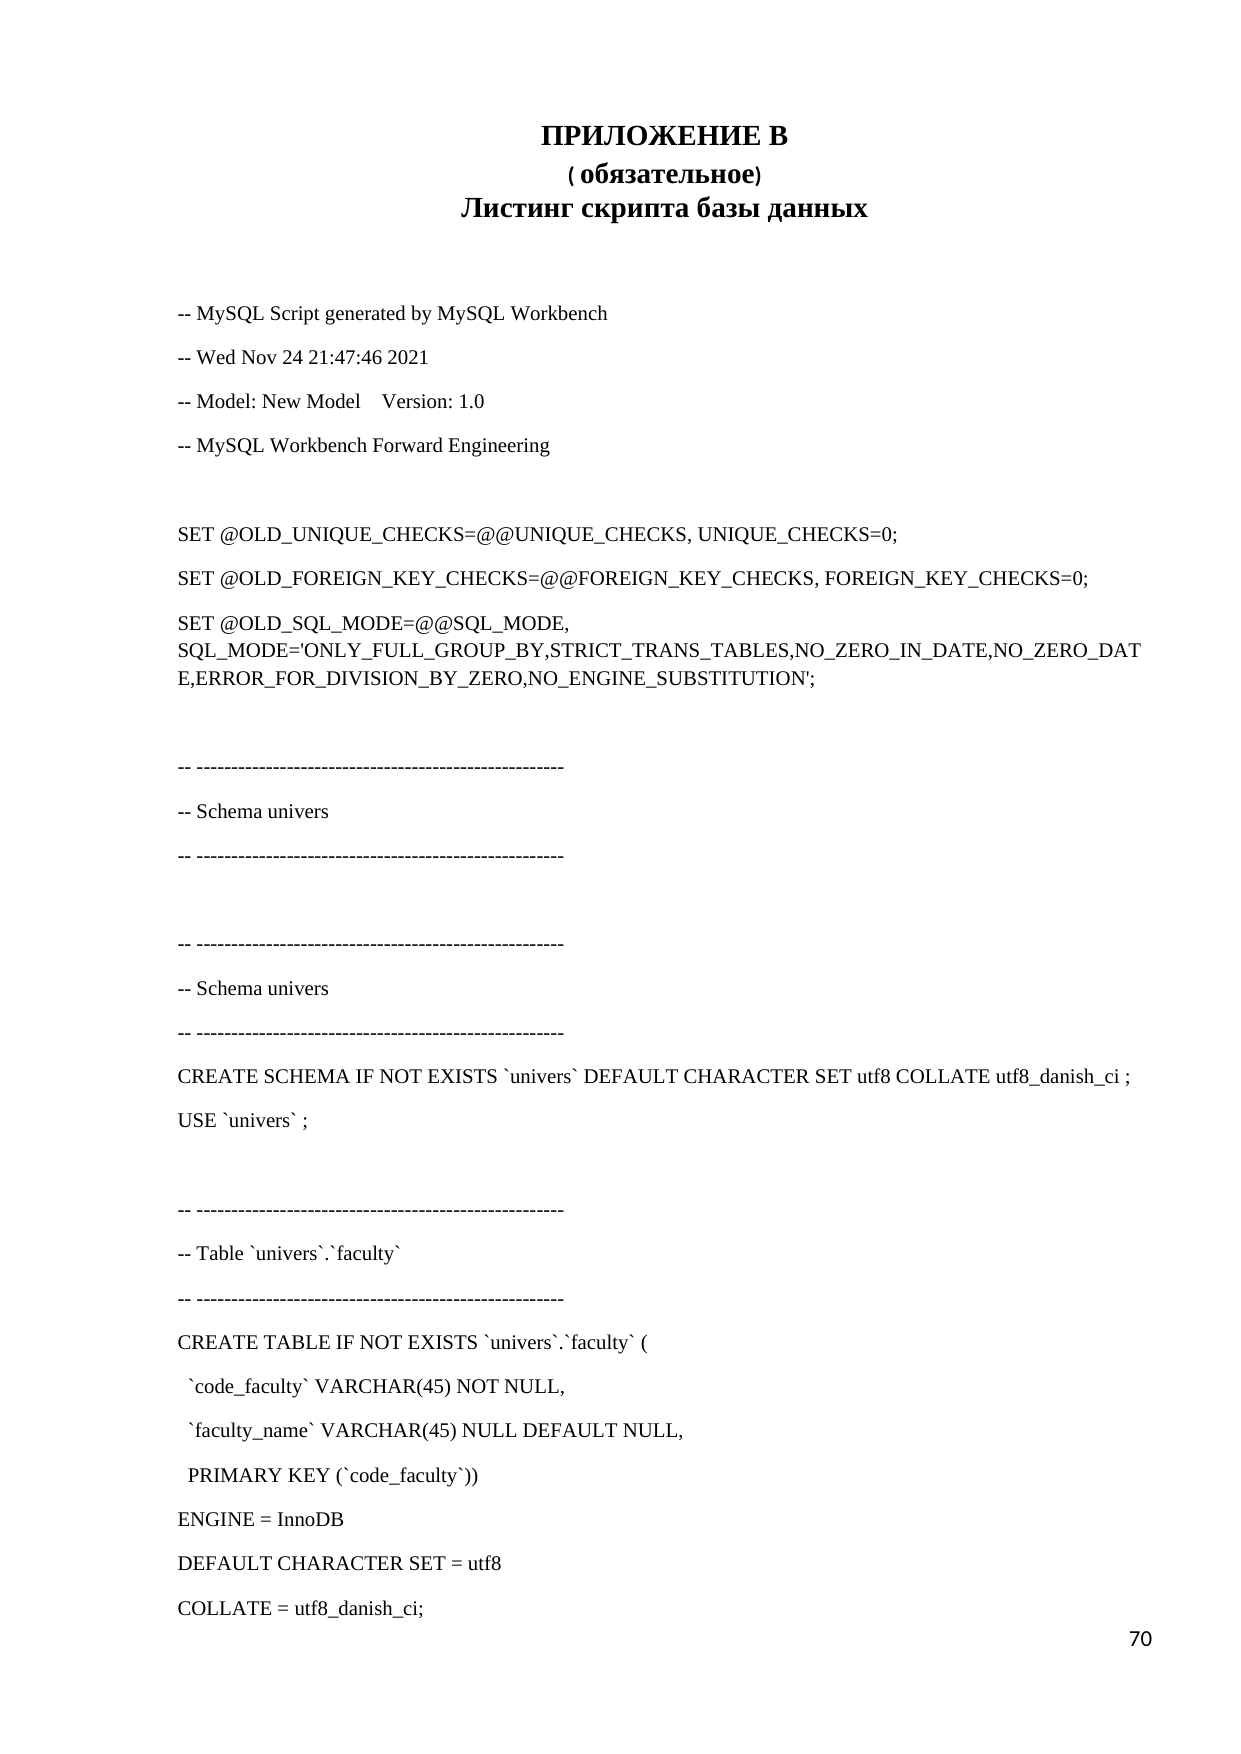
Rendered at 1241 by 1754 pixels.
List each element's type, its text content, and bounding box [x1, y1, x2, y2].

text -- ----------------------------------------------------- [177, 843, 1152, 867]
text -- ----------------------------------------------------- [177, 1197, 1152, 1221]
text -- ----------------------------------------------------- [177, 931, 1152, 955]
text SET @OLD_FOREIGN_KEY_CHECKS=@@FOREIGN_KEY_CHECKS, FOREIGN_KEY_CHECKS=0; [177, 566, 1152, 590]
text Листинг скрипта базы данных [177, 190, 1152, 224]
text -- Model: New Model Version: 1.0 [177, 389, 1152, 413]
text CREATE TABLE IF NOT EXISTS `univers`.`faculty` ( [177, 1330, 1152, 1354]
text -- Schema univers [177, 798, 1152, 823]
text -- Schema univers [177, 976, 1152, 1000]
text SET @OLD_UNIQUE_CHECKS=@@UNIQUE_CHECKS, UNIQUE_CHECKS=0; [177, 522, 1152, 546]
text -- ----------------------------------------------------- [177, 754, 1152, 778]
text -- Table `univers`.`faculty` [177, 1241, 1152, 1265]
text -- MySQL Script generated by MySQL Workbench [177, 301, 1152, 325]
text PRIMARY KEY (`code_faculty`)) [177, 1463, 1152, 1487]
text ( обязательное) [177, 157, 1152, 190]
text -- MySQL Workbench Forward Engineering [177, 433, 1152, 457]
text SET @OLD_SQL_MODE=@@SQL_MODE, SQL_MODE='ONLY_FULL_GROUP_BY,STRICT_TRANS_TABLES,NO_ZERO_IN_DATE,NO_ZERO_DATE,ERROR_FOR_DIVISION_BY_ZERO,NO_ENGINE_SUBSTITUTION'; [177, 611, 1152, 690]
text -- ----------------------------------------------------- [177, 1286, 1152, 1309]
text -- Wed Nov 24 21:47:46 2021 [177, 345, 1152, 369]
text CREATE SCHEMA IF NOT EXISTS `univers` DEFAULT CHARACTER SET utf8 COLLATE utf8_danish_ci ; [177, 1064, 1152, 1088]
text `faculty_name` VARCHAR(45) NULL DEFAULT NULL, [177, 1418, 1152, 1442]
text DEFAULT CHARACTER SET = utf8 [177, 1551, 1152, 1575]
text ENGINE = InnoDB [177, 1507, 1152, 1531]
text -- ----------------------------------------------------- [177, 1020, 1152, 1044]
text COLLATE = utf8_danish_ci; [177, 1595, 1152, 1619]
text `code_faculty` VARCHAR(45) NOT NULL, [177, 1374, 1152, 1398]
subtitle ПРИЛОЖЕНИЕ В [177, 118, 1152, 152]
text USE `univers` ; [177, 1108, 1152, 1132]
